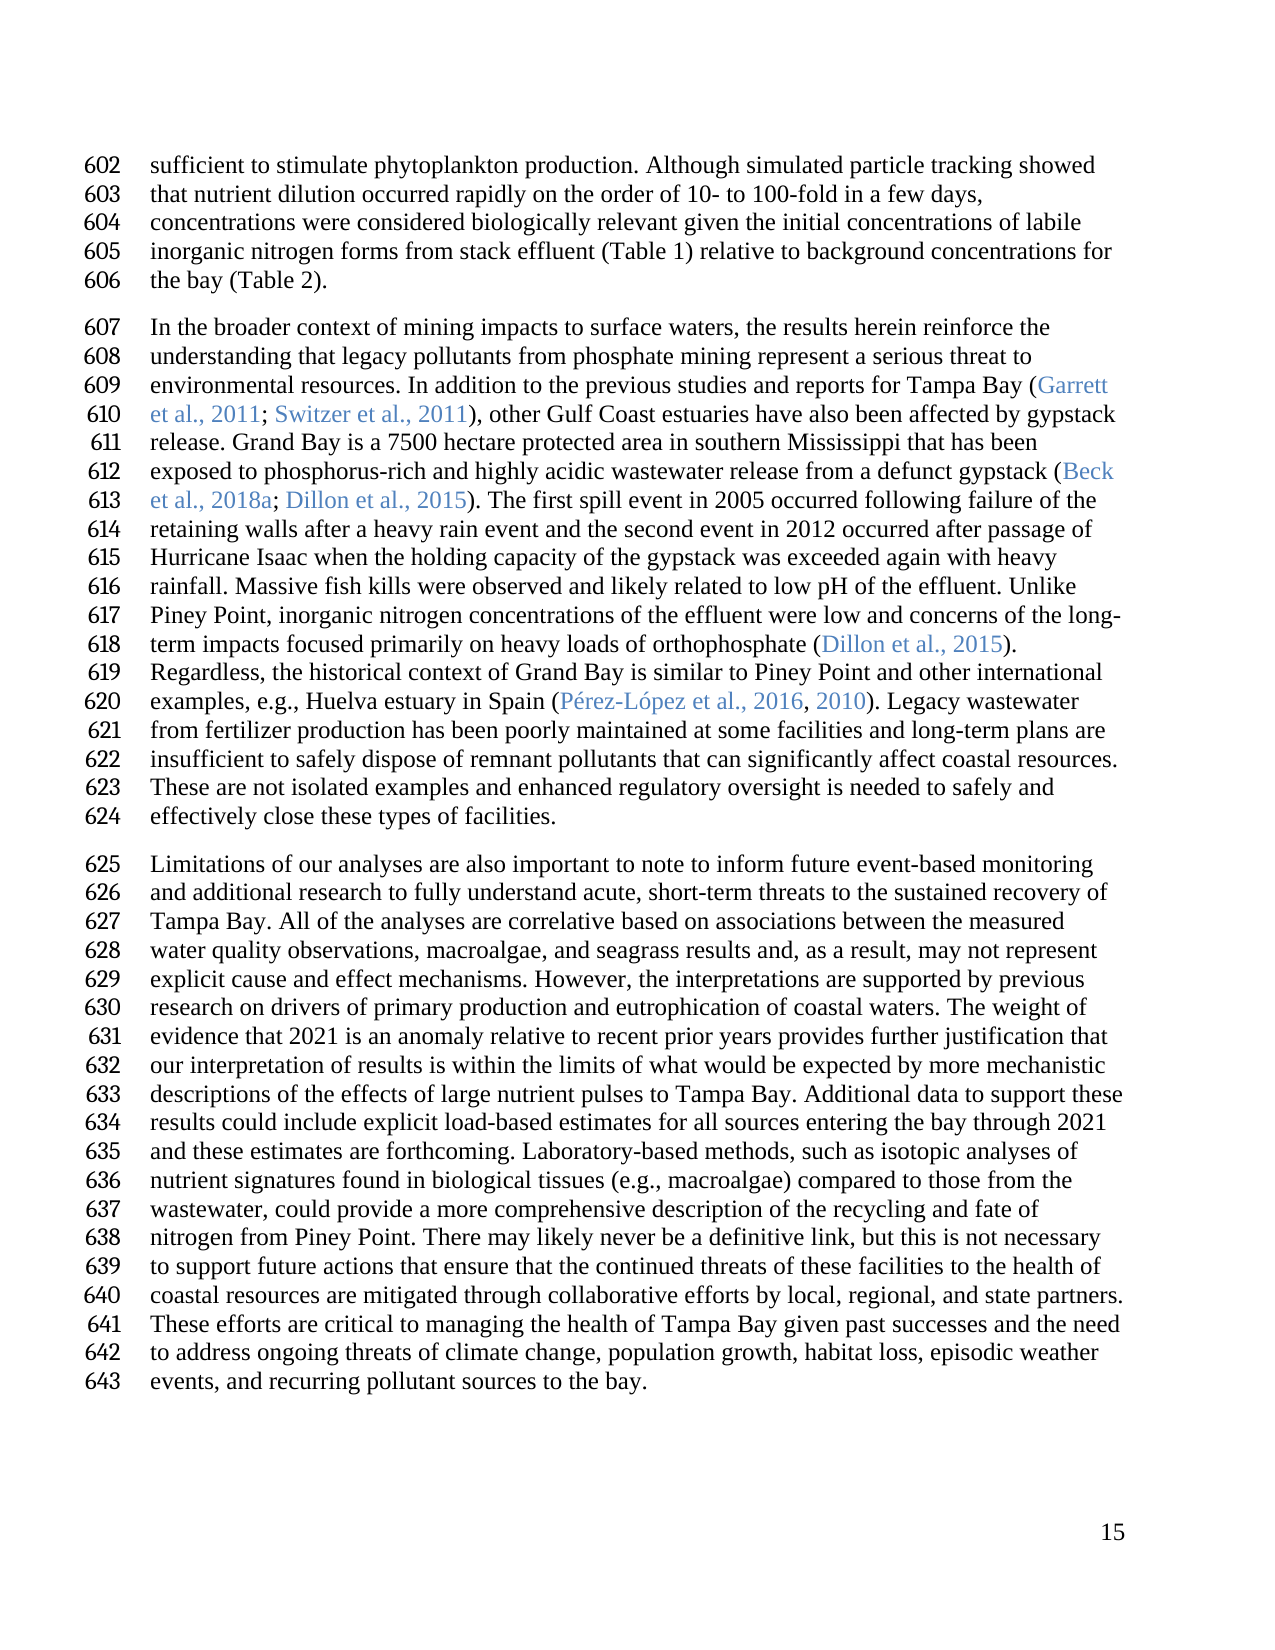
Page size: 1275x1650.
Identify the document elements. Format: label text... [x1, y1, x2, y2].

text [150, 150, 1125, 294]
text Limitations of our analyses are also important to note to inform future event-based monitoring and additional research to fully understand acute, short-term threats to the sustained recovery of Tampa Bay. All of the analyses are correlative based on associations between the measured water quality observations, macroalgae, and seagrass results and, as a result, may not represent explicit cause and effect mechanisms. However, the interpretations are supported by previous research on drivers of primary production and eutrophication of coastal waters. The weight of evidence that 2021 is an anomaly relative to recent prior years provides further justification that our interpretation of results is within the limits of what would be expected by more mechanistic descriptions of the effects of large nutrient pulses to Tampa Bay. Additional data to support these results could include explicit load-based estimates for all sources entering the bay through 2021 and these estimates are forthcoming. Laboratory-based methods, such as isotopic analyses of nutrient signatures found in biological tissues (e.g., macroalgae) compared to those from the wastewater, could provide a more comprehensive description of the recycling and fate of nitrogen from Piney Point. There may likely never be a definitive link, but this is not necessary to support future actions that ensure that the continued threats of these facilities to the health of coastal resources are mitigated through collaborative efforts by local, regional, and state partners. These efforts are critical to managing the health of Tampa Bay given past successes and the need to address ongoing threats of climate change, population growth, habitat loss, episodic weather events, and recurring pollutant sources to the bay. [150, 849, 1125, 1395]
text In the broader context of mining impacts to surface waters, the results herein reinforce the understanding that legacy pollutants from phosphate mining represent a serious threat to environmental resources. In addition to the previous studies and reports for Tampa Bay (Garrett et al., 2011; Switzer et al., 2011), other Gulf Coast estuaries have also been affected by gypstack release. Grand Bay is a 7500 hectare protected area in southern Mississippi that has been exposed to phosphorus-rich and highly acidic wastewater release from a defunct gypstack (Beck et al., 2018a; Dillon et al., 2015). The first spill event in 2005 occurred following failure of the retaining walls after a heavy rain event and the second event in 2012 occurred after passage of Hurricane Isaac when the holding capacity of the gypstack was exceeded again with heavy rainfall. Massive fish kills were observed and likely related to low pH of the effluent. Unlike Piney Point, inorganic nitrogen concentrations of the effluent were low and concerns of the long-term impacts focused primarily on heavy loads of orthophosphate (Dillon et al., 2015). Regardless, the historical context of Grand Bay is similar to Piney Point and other international examples, e.g., Huelva estuary in Spain (Pérez-López et al., 2016, 2010). Legacy wastewater from fertilizer production has been poorly maintained at some facilities and long-term plans are insufficient to safely dispose of remnant pollutants that can significantly affect coastal resources. These are not isolated examples and enhanced regulatory oversight is needed to safely and effectively close these types of facilities. [150, 312, 1125, 830]
